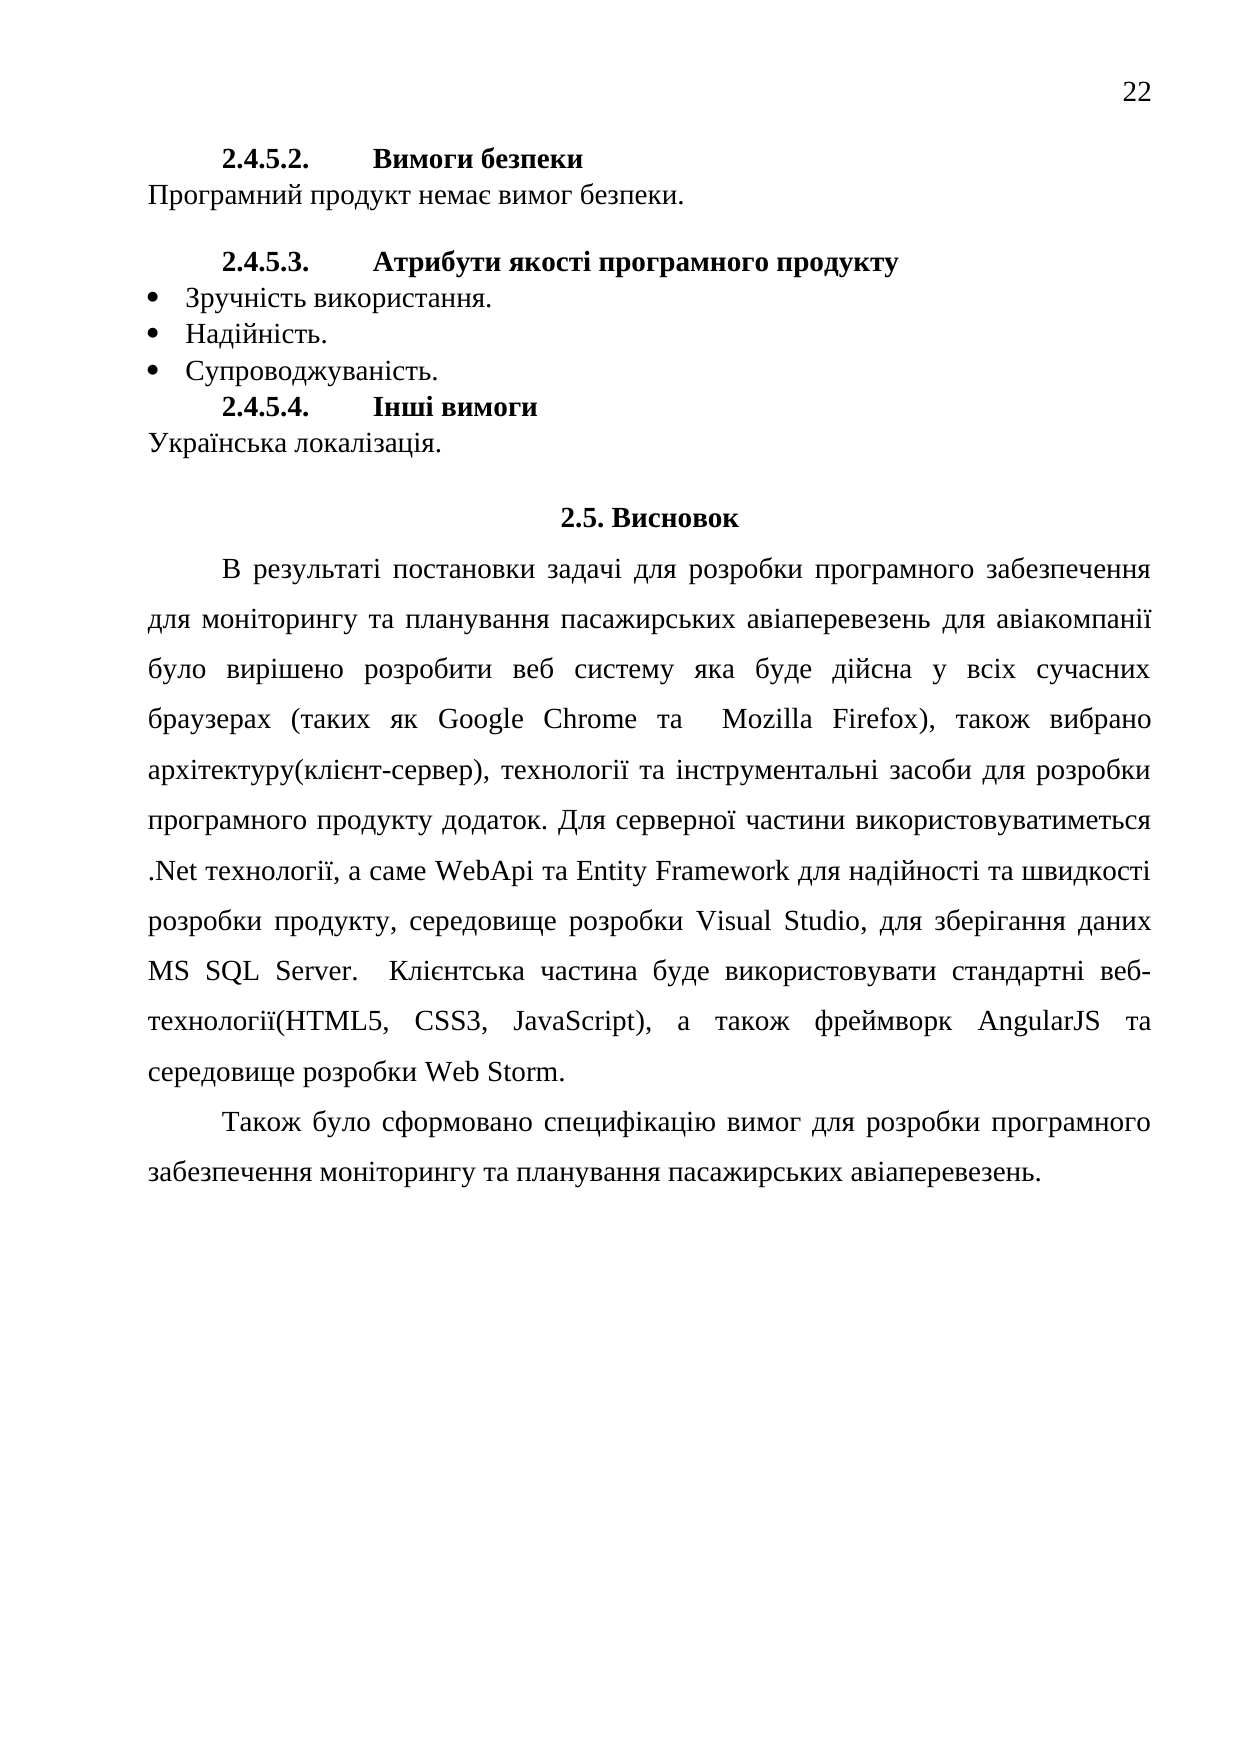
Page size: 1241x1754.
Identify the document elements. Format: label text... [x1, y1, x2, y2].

text Програмний продукт немає вимог безпеки. [148, 177, 1152, 211]
list Надійність. [148, 316, 1152, 350]
text Українська локалізація. [148, 425, 1152, 459]
text В результаті постановки задачі для розробки програмного забезпечення для моніторингу та планування пасажирських авіаперевезень для авіакомпанії було вирішено розробити веб систему яка буде дійсна у всіх сучасних браузерах (таких як Google Chrome та Mozilla Firefox), також вибрано архітектуру(клієнт-сервер), технології та інструментальні засоби для розробки програмного продукту додаток. Для серверної частини використовуватиметься .Net технології, а саме WebApi та Entity Framework для надійності та швидкості розробки продукту, середовище розробки Visual Studio, для зберігання даних MS SQL Server. Клієнтська частина буде використовувати стандартні веб-технології(HTML5, CSS3, JavaScript), а також фреймворк AngularJS та середовище розробки Web Storm. [148, 551, 1152, 1087]
list Атрибути якості програмного продукту [148, 244, 1152, 278]
list Зручність використання. [148, 280, 1152, 314]
text Також було сформовано специфікацію вимог для розробки програмного забезпечення моніторингу та планування пасажирських авіаперевезень. [148, 1104, 1152, 1188]
list Супроводжуваність. [148, 353, 1152, 386]
subtitle 2.5. Висновок [148, 500, 1152, 534]
list Інші вимоги [148, 389, 1152, 422]
list Вимоги безпеки [148, 141, 1152, 174]
